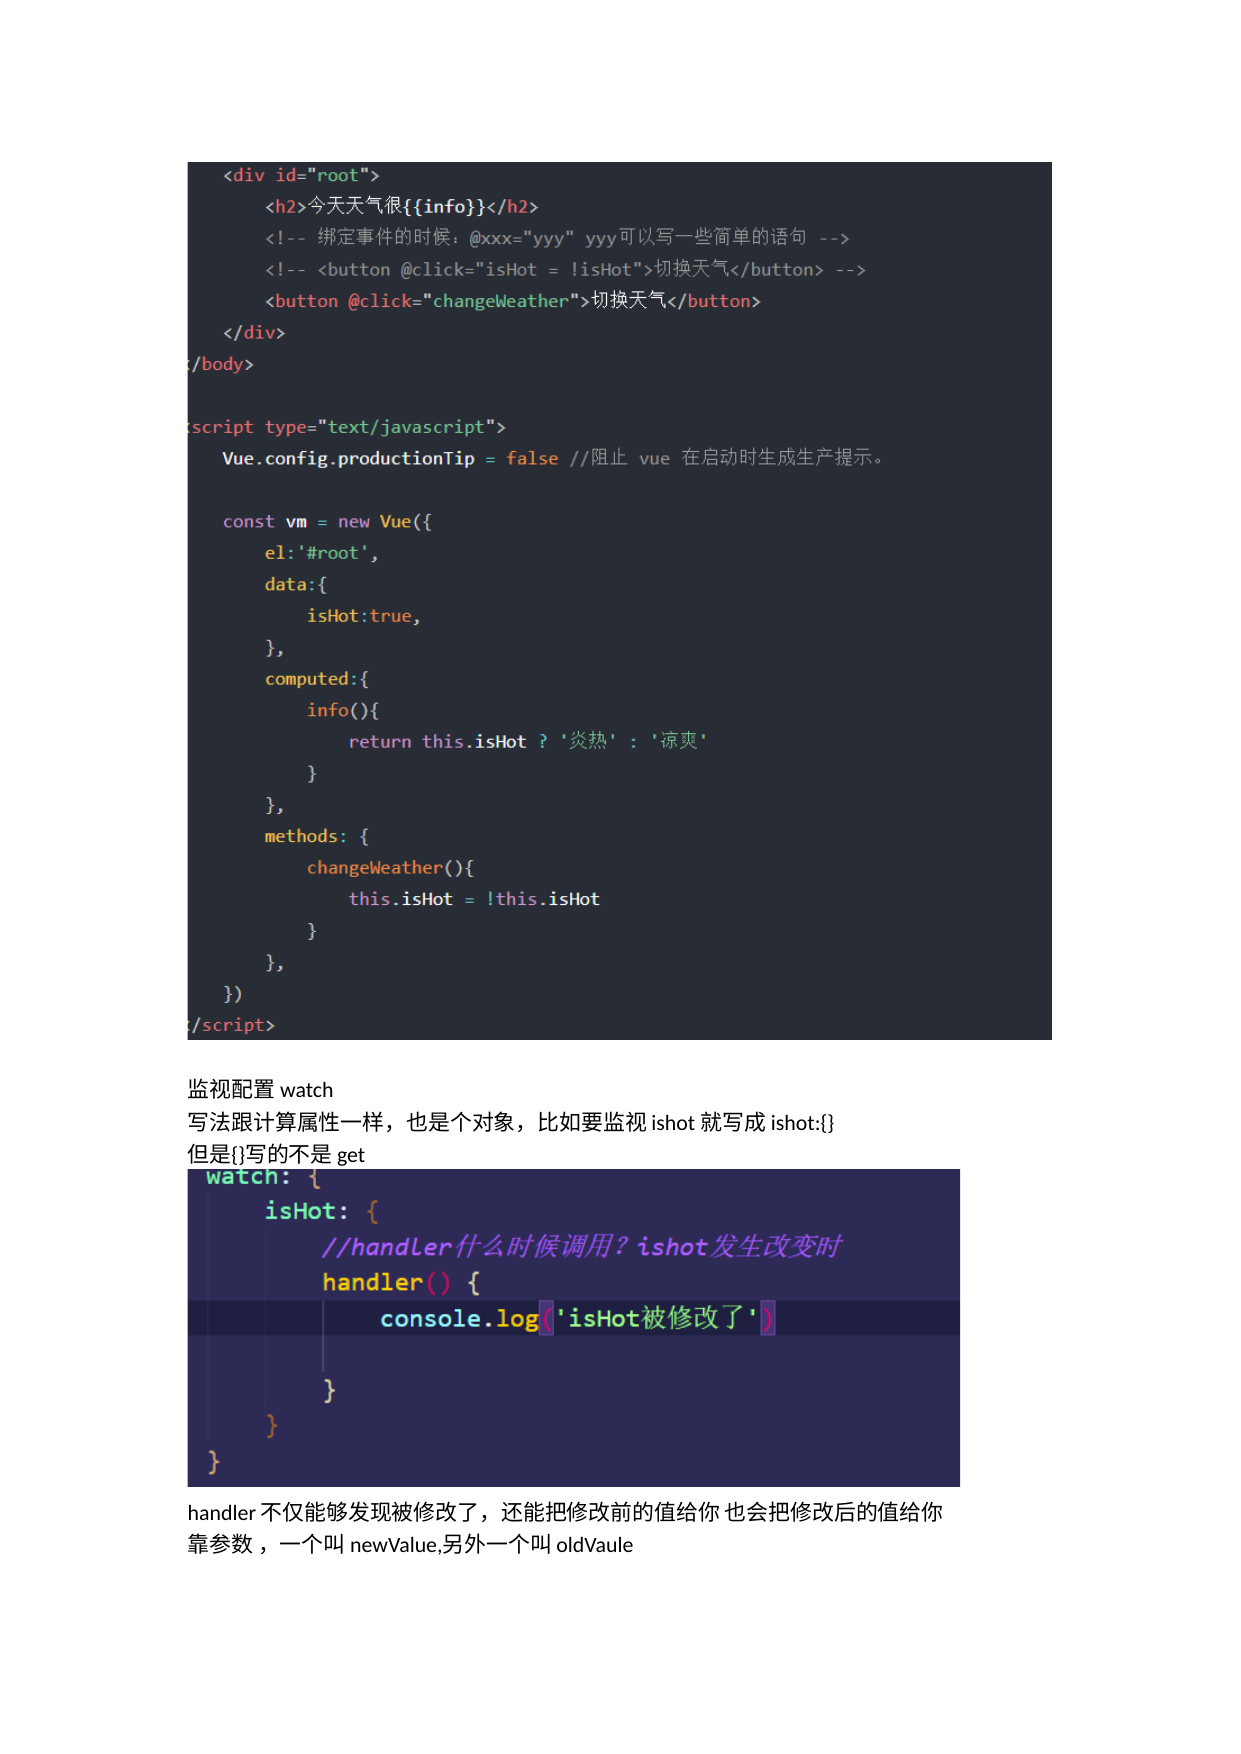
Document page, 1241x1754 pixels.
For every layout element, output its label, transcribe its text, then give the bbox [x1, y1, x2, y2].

text 写法跟计算属性一样，也是个对象，比如要监视ishot 就写成 ishot:{} [187, 1104, 1053, 1137]
text 监视配置 watch [187, 1072, 1053, 1104]
text handler不仅能够发现被修改了，还能把修改前的值给你 也会把修改后的值给你 [187, 1494, 1053, 1527]
picture [187, 162, 1052, 1040]
text 靠参数 ，一个叫newValue,另外一个叫oldVaule [187, 1527, 1053, 1559]
picture [187, 1169, 961, 1487]
text 但是{}写的不是get [187, 1137, 1053, 1169]
